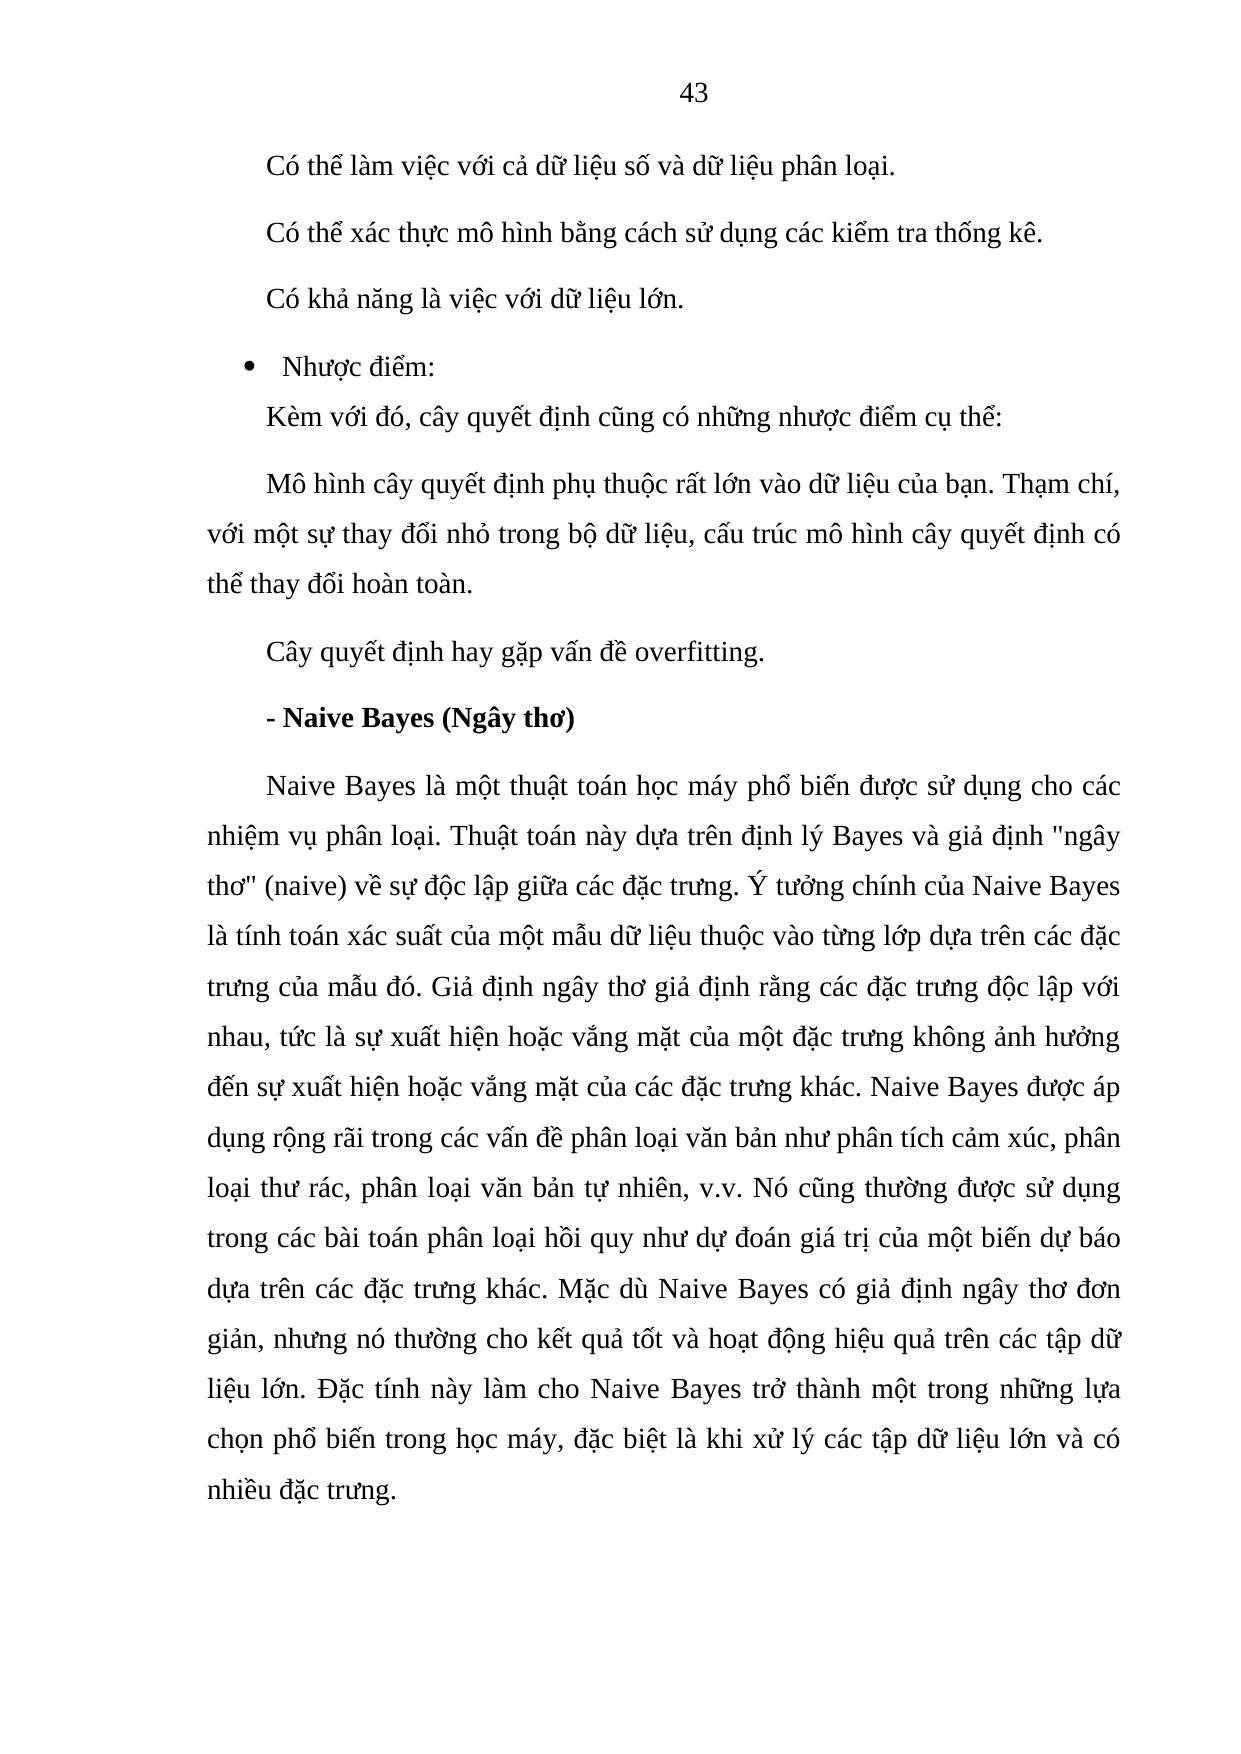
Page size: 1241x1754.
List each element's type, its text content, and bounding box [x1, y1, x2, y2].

text Kèm với đó, cây quyết định cũng có những nhược điểm cụ thể: [207, 399, 1122, 433]
text - Naive Bayes (Ngây thơ) [207, 701, 1122, 734]
text Có thể xác thực mô hình bằng cách sử dụng các kiểm tra thống kê. [207, 215, 1122, 248]
text Có thể làm việc với cả dữ liệu số và dữ liệu phân loại. [207, 148, 1122, 181]
text Cây quyết định hay gặp vấn đề overfitting. [207, 634, 1122, 667]
text Mô hình cây quyết định phụ thuộc rất lớn vào dữ liệu của bạn. Thạm chí, với một sự thay đổi nhỏ trong bộ dữ liệu, cấu trúc mô hình cây quyết định có thể thay đổi hoàn toàn. [207, 466, 1122, 600]
text Naive Bayes là một thuật toán học máy phổ biến được sử dụng cho các nhiệm vụ phân loại. Thuật toán này dựa trên định lý Bayes và giả định "ngây thơ" (naive) về sự độc lập giữa các đặc trưng. Ý tưởng chính của Naive Bayes là tính toán xác suất của một mẫu dữ liệu thuộc vào từng lớp dựa trên các đặc trưng của mẫu đó. Giả định ngây thơ giả định rằng các đặc trưng độc lập với nhau, tức là sự xuất hiện hoặc vắng mặt của một đặc trưng không ảnh hưởng đến sự xuất hiện hoặc vắng mặt của các đặc trưng khác. Naive Bayes được áp dụng rộng rãi trong các vấn đề phân loại văn bản như phân tích cảm xúc, phân loại thư rác, phân loại văn bản tự nhiên, v.v. Nó cũng thường được sử dụng trong các bài toán phân loại hồi quy như dự đoán giá trị của một biến dự báo dựa trên các đặc trưng khác. Mặc dù Naive Bayes có giả định ngây thơ đơn giản, nhưng nó thường cho kết quả tốt và hoạt động hiệu quả trên các tập dữ liệu lớn. Đặc tính này làm cho Naive Bayes trở thành một trong những lựa chọn phổ biến trong học máy, đặc biệt là khi xử lý các tập dữ liệu lớn và có nhiều đặc trưng. [207, 768, 1122, 1506]
list Nhược điểm: [244, 349, 1122, 382]
text Có khả năng là việc với dữ liệu lớn. [207, 282, 1122, 315]
